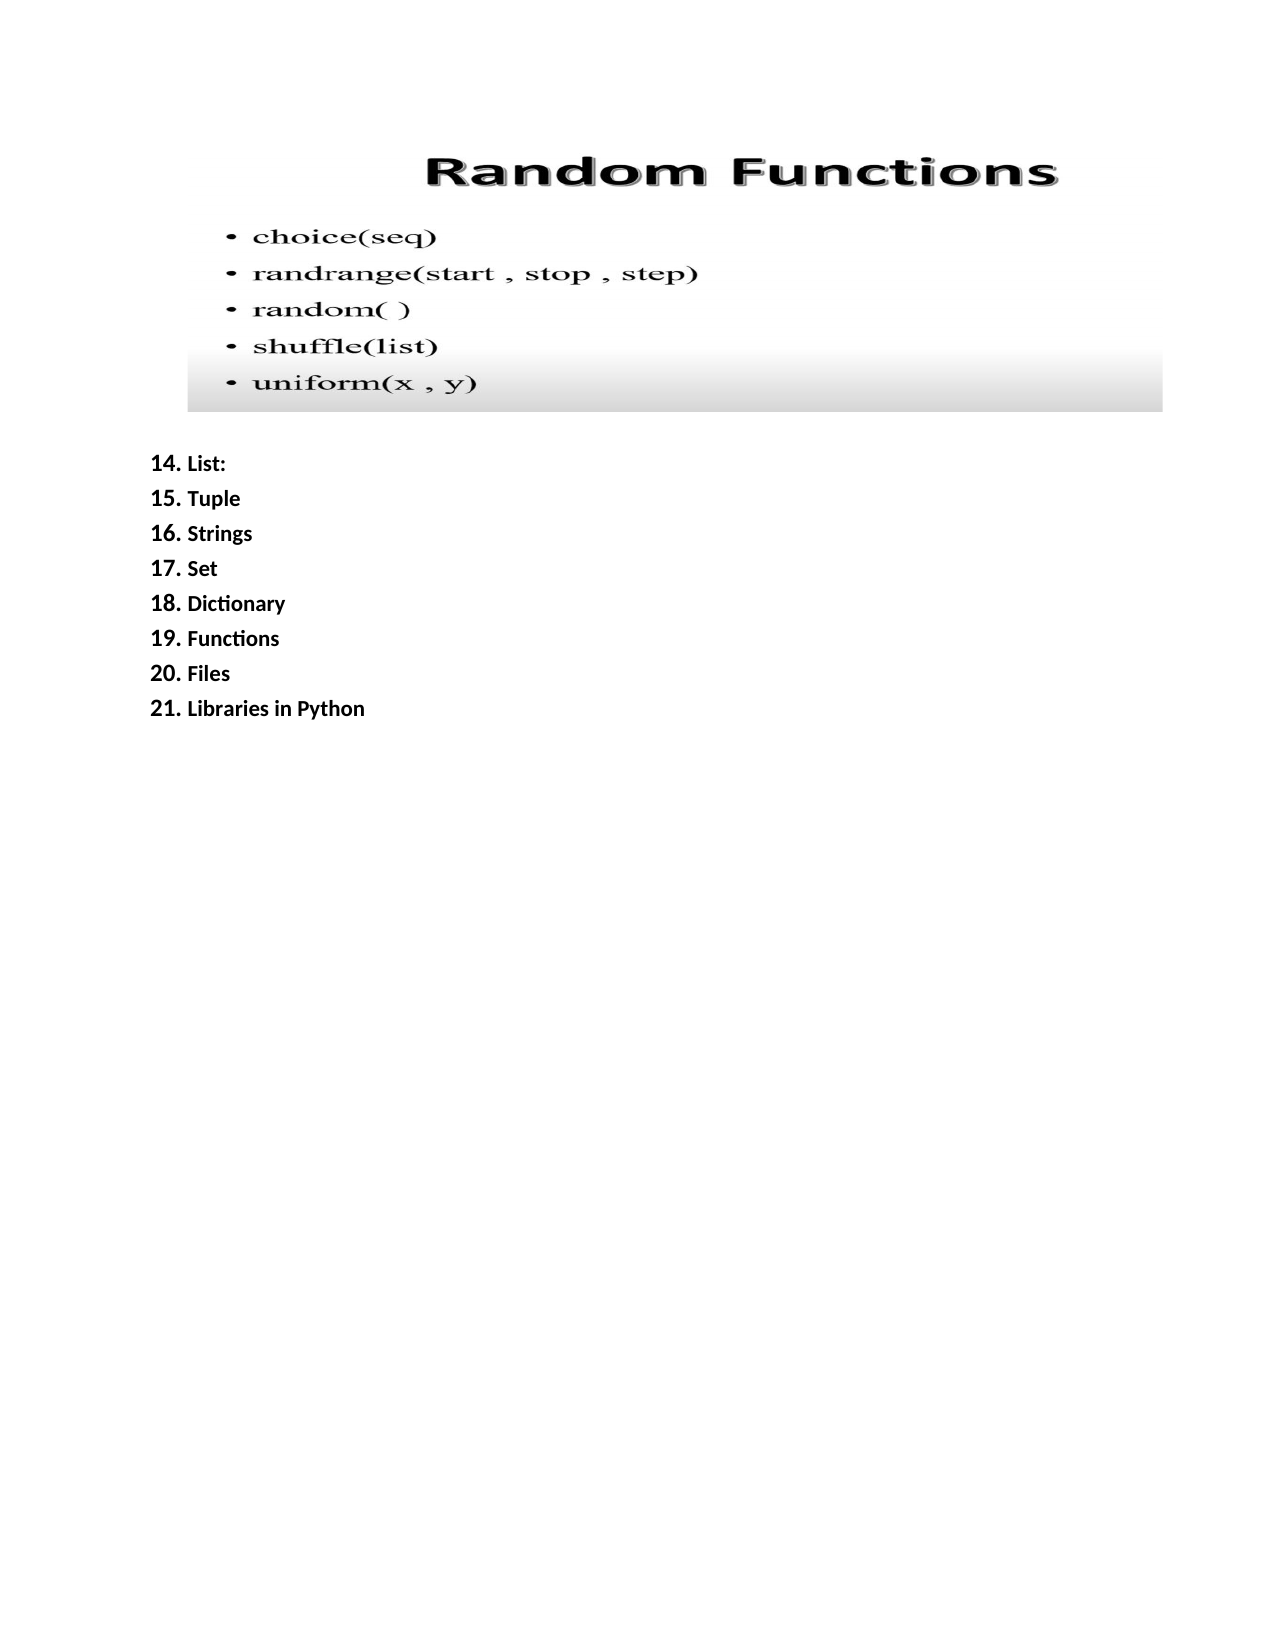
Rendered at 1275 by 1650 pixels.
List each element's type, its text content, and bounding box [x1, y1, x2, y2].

list Strings [150, 518, 1125, 548]
list Files [150, 658, 1125, 688]
picture [187, 150, 1163, 412]
list Set [150, 553, 1125, 583]
list List: [150, 448, 1125, 478]
list Dictionary [150, 588, 1125, 618]
list Functions [150, 623, 1125, 653]
list Libraries in Python [150, 693, 1125, 723]
list Tuple [150, 483, 1125, 513]
